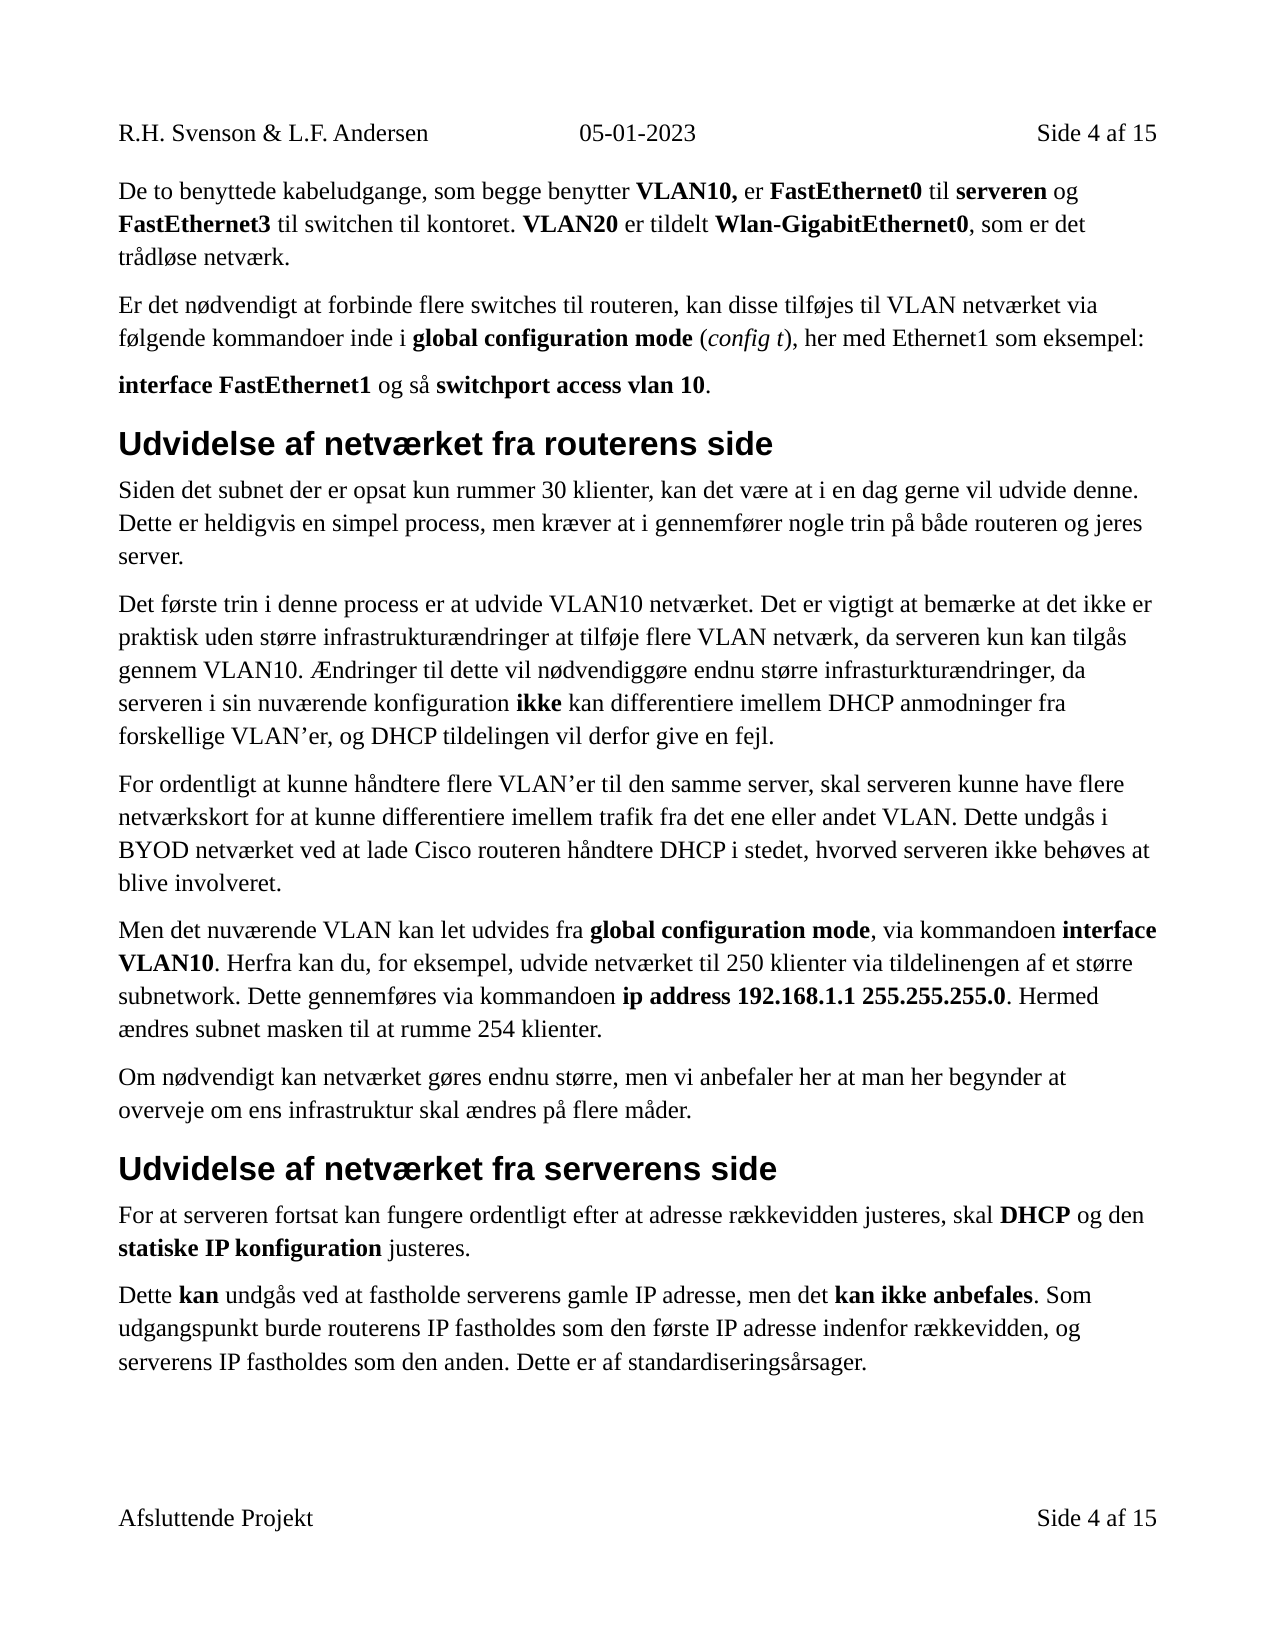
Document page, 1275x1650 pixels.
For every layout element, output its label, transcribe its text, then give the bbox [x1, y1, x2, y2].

text For at serveren fortsat kan fungere ordentligt efter at adresse rækkevidden justeres, skal DHCP og den statiske IP konfiguration justeres. [118, 1200, 1157, 1262]
text Dette kan undgås ved at fastholde serverens gamle IP adresse, men det kan ikke anbefales. Som udgangspunkt burde routerens IP fastholdes som den første IP adresse indenfor rækkevidden, og serverens IP fastholdes som den anden. Dette er af standardiseringsårsager. [118, 1281, 1157, 1375]
text Det første trin i denne process er at udvide VLAN10 netværket. Det er vigtigt at bemærke at det ikke er praktisk uden større infrastrukturændringer at tilføje flere VLAN netværk, da serveren kun kan tilgås gennem VLAN10. Ændringer til dette vil nødvendiggøre endnu større infrasturkturændringer, da serveren i sin nuværende konfiguration ikke kan differentiere imellem DHCP anmodninger fra forskellige VLAN’er, og DHCP tildelingen vil derfor give en fejl. [118, 589, 1157, 750]
text Siden det subnet der er opsat kun rummer 30 klienter, kan det være at i en dag gerne vil udvide denne. Dette er heldigvis en simpel process, men kræver at i gennemfører nogle trin på både routeren og jeres server. [118, 475, 1157, 570]
text interface FastEthernet1 og så switchport access vlan 10. [118, 371, 1157, 399]
subtitle Udvidelse af netværket fra serverens side [118, 1149, 1157, 1187]
text Men det nuværende VLAN kan let udvides fra global configuration mode, via kommandoen interface VLAN10. Herfra kan du, for eksempel, udvide netværket til 250 klienter via tildelinengen af et større subnetwork. Dette gennemføres via kommandoen ip address 192.168.1.1 255.255.255.0. Hermed ændres subnet masken til at rumme 254 klienter. [118, 915, 1157, 1043]
subtitle Udvidelse af netværket fra routerens side [118, 424, 1157, 463]
text Om nødvendigt kan netværket gøres endnu større, men vi anbefaler her at man her begynder at overveje om ens infrastruktur skal ændres på flere måder. [118, 1062, 1157, 1124]
text De to benyttede kabeludgange, som begge benytter VLAN10, er FastEthernet0 til serveren og FastEthernet3 til switchen til kontoret. VLAN20 er tildelt Wlan-GigabitEthernet0, som er det trådløse netværk. [118, 176, 1157, 271]
text Er det nødvendigt at forbinde flere switches til routeren, kan disse tilføjes til VLAN netværket via følgende kommandoer inde i global configuration mode (config t), her med Ethernet1 som eksempel: [118, 290, 1157, 352]
text For ordentligt at kunne håndtere flere VLAN’er til den samme server, skal serveren kunne have flere netværkskort for at kunne differentiere imellem trafik fra det ene eller andet VLAN. Dette undgås i BYOD netværket ved at lade Cisco routeren håndtere DHCP i stedet, hvorved serveren ikke behøves at blive involveret. [118, 769, 1157, 897]
